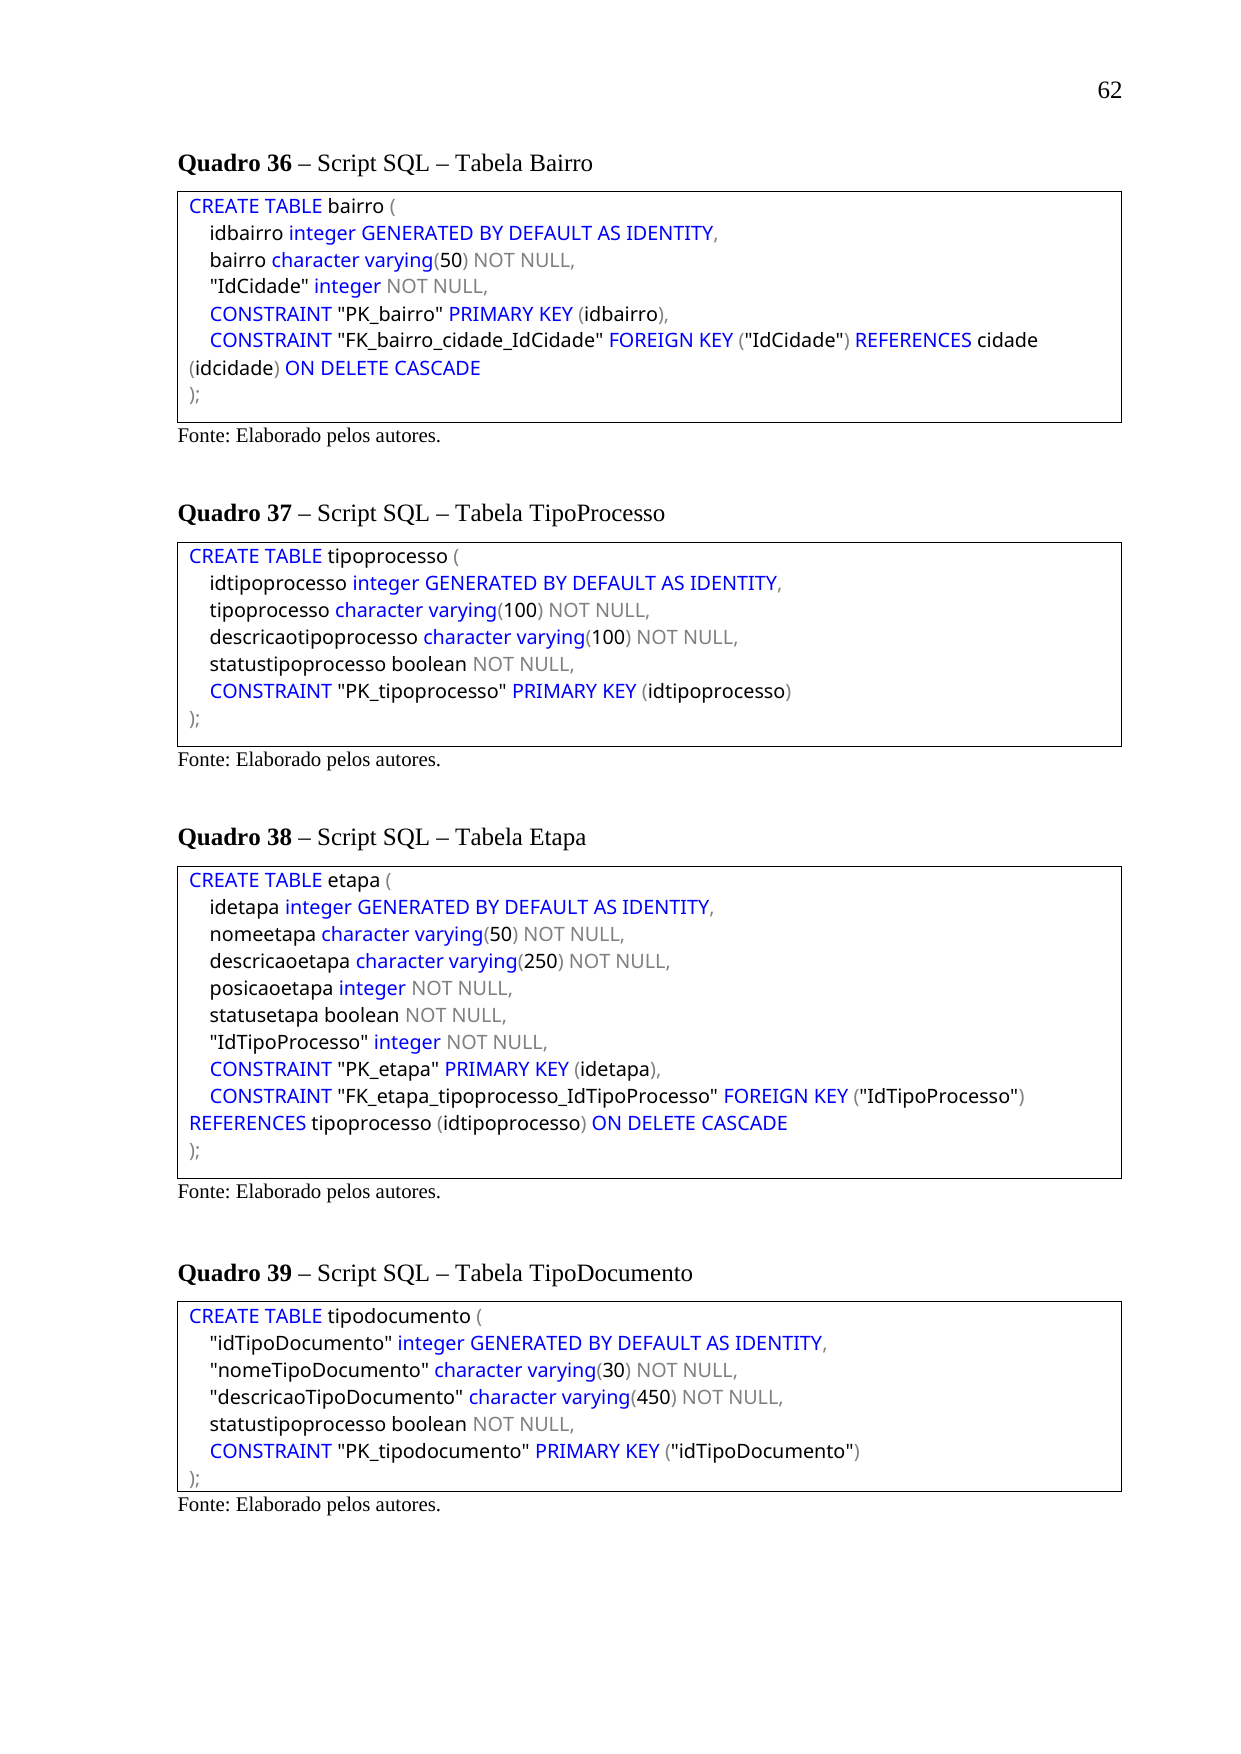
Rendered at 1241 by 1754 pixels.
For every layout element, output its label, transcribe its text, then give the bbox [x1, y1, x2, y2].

text Fonte: Elaborado pelos autores. [177, 423, 1122, 447]
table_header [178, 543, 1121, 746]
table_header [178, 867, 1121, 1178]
text Fonte: Elaborado pelos autores. [177, 747, 1122, 771]
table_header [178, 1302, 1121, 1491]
text Fonte: Elaborado pelos autores. [177, 1179, 1122, 1203]
text Fonte: Elaborado pelos autores. [177, 1492, 1122, 1516]
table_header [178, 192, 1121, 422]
